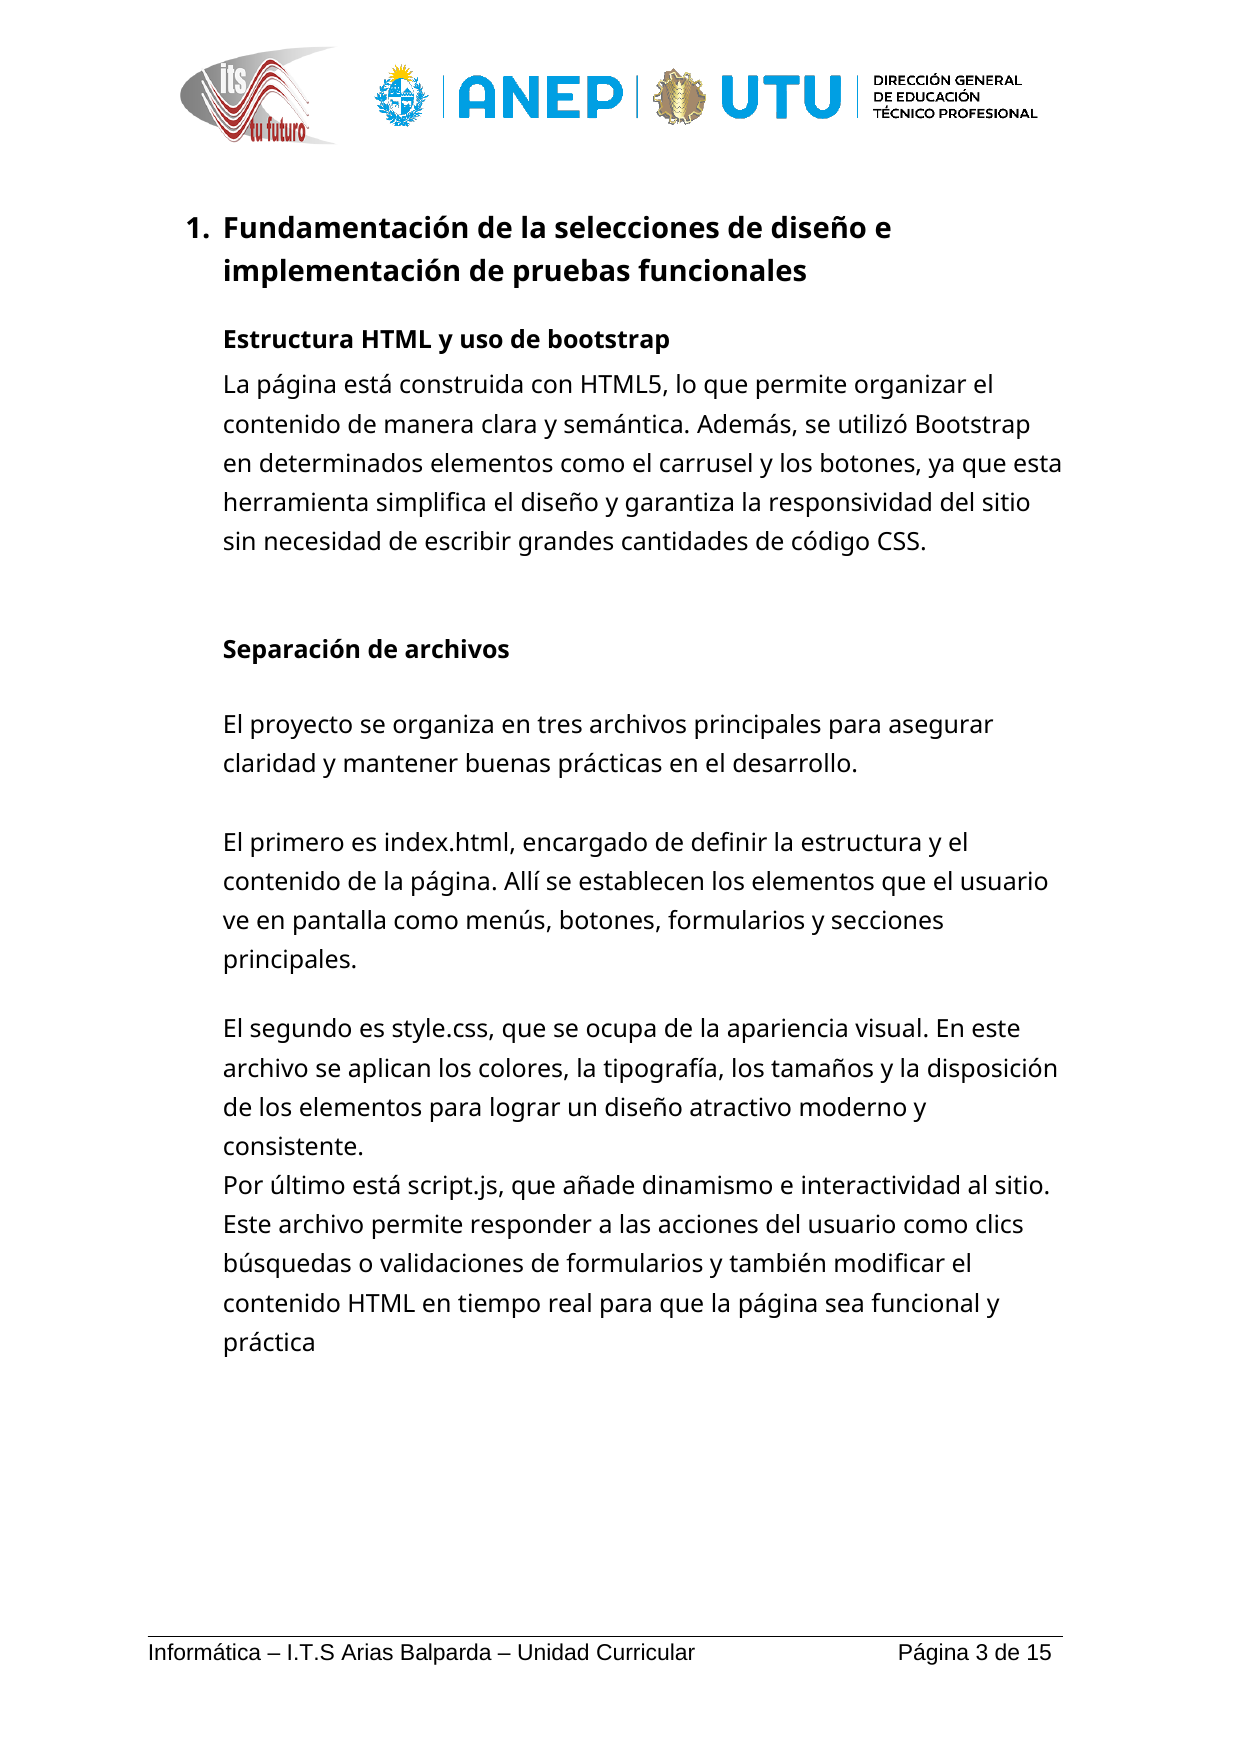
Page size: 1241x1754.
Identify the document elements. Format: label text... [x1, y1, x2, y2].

subtitle Estructura HTML y uso de bootstrap [223, 322, 1063, 356]
text Por último está script.js, que añade dinamismo e interactividad al sitio. Este archivo permite responder a las acciones del usuario como clics búsquedas o validaciones de formularios y también modificar el contenido HTML en tiempo real para que la página sea funcional y práctica [223, 1168, 1063, 1358]
text La página está construida con HTML5, lo que permite organizar el contenido de manera clara y semántica. Además, se utilizó Bootstrap en determinados elementos como el carrusel y los botones, ya que esta herramienta simplifica el diseño y garantiza la responsividad del sitio sin necesidad de escribir grandes cantidades de código CSS. [223, 367, 1063, 558]
subtitle Separación de archivos [223, 631, 1063, 665]
picture [174, 9, 1115, 180]
text El segundo es style.css, que se ocupa de la apariencia visual. En este archivo se aplican los colores, la tipografía, los tamaños y la disposición de los elementos para lograr un diseño atractivo moderno y consistente. [223, 1011, 1063, 1163]
text El proyecto se organiza en tres archivos principales para asegurar claridad y mantener buenas prácticas en el desarrollo. [223, 707, 1063, 780]
text El primero es index.html, encargado de definir la estructura y el contenido de la página. Allí se establecen los elementos que el usuario ve en pantalla como menús, botones, formularios y secciones principales. [223, 824, 1063, 976]
subtitle Fundamentación de la selecciones de diseño e implementación de pruebas funcionales [185, 207, 1063, 290]
